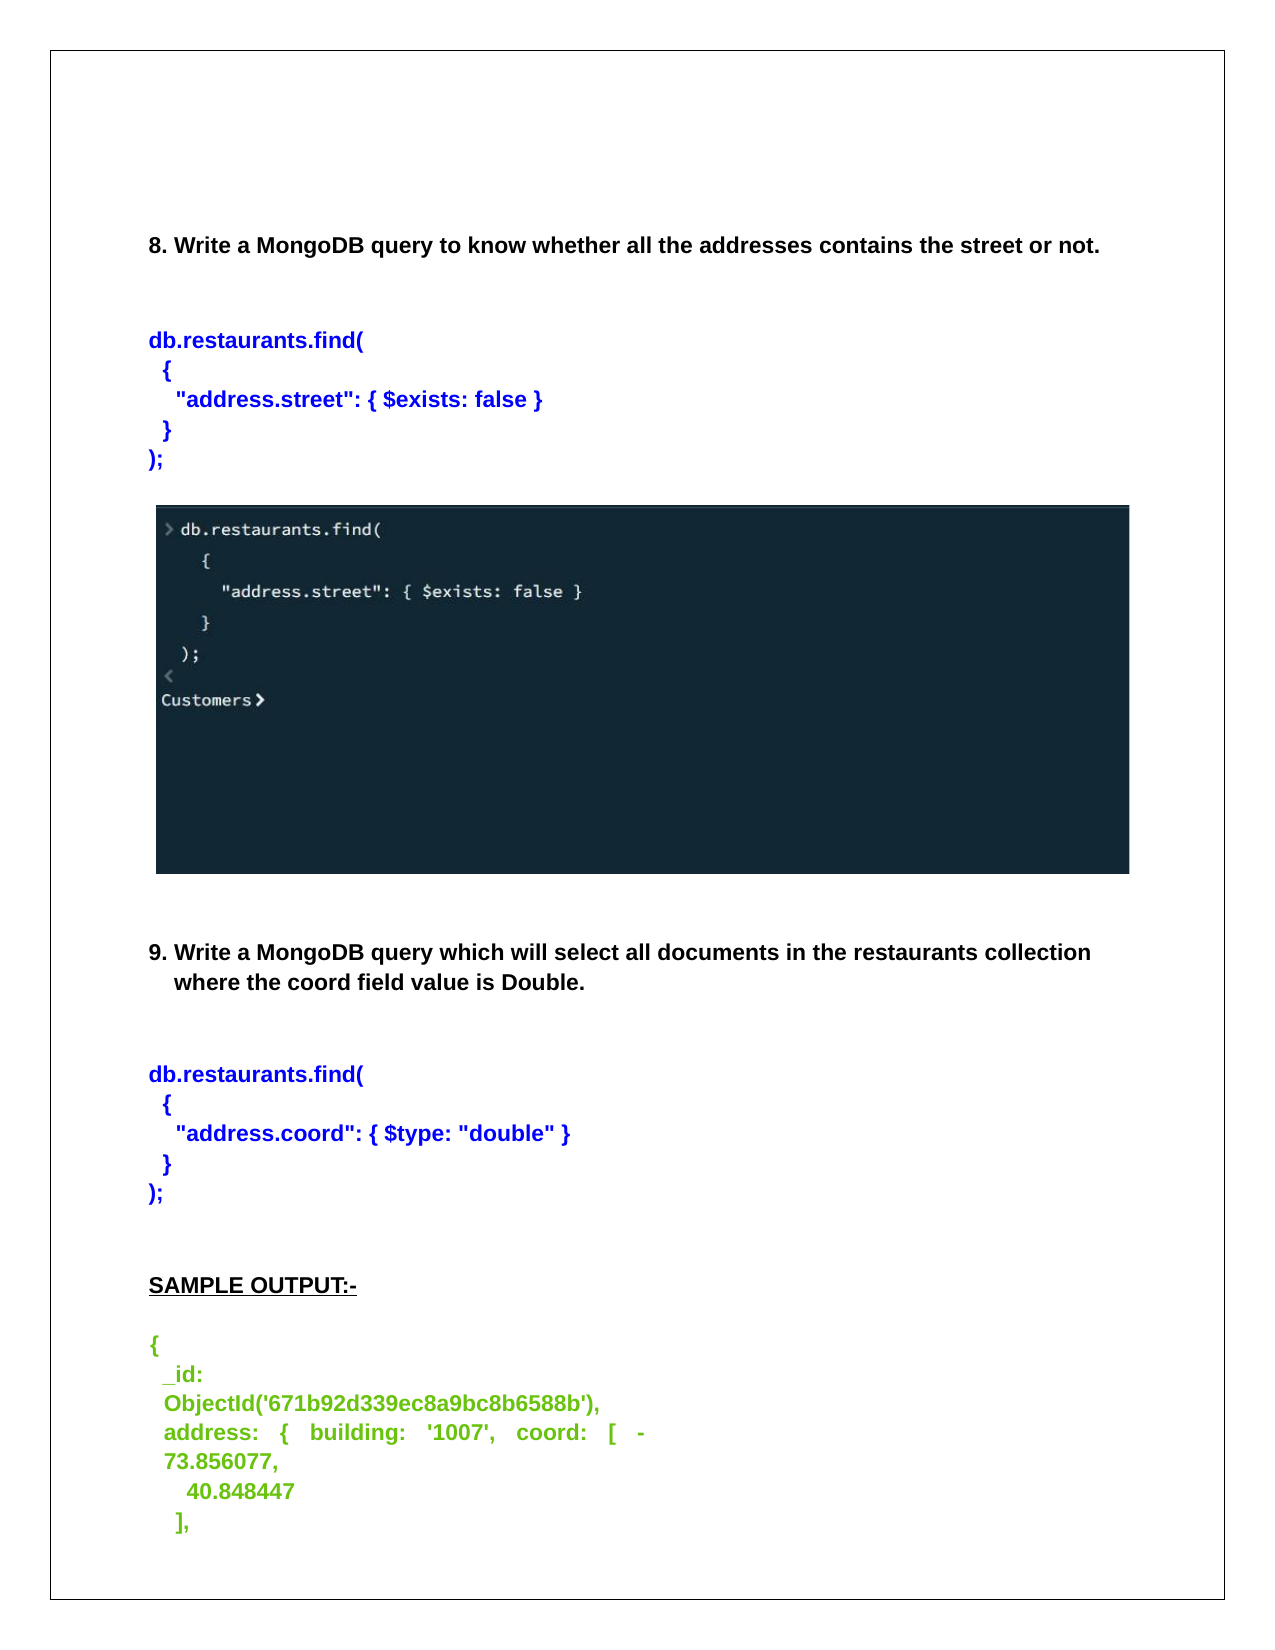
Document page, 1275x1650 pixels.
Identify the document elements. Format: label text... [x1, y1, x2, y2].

list Write a MongoDB query to know whether all the addresses contains the street or not. [148, 232, 1125, 258]
text { [150, 1331, 543, 1357]
picture [156, 505, 1130, 874]
text db.restaurants.find( [148, 1061, 1135, 1087]
text SAMPLE OUTPUT:- [148, 1272, 1152, 1299]
text "address.street": { $exists: false } [175, 386, 1135, 412]
text ], [175, 1508, 543, 1534]
text 40.848447 [186, 1478, 543, 1504]
text ); [148, 1179, 1135, 1206]
text db.restaurants.find( [148, 327, 1135, 353]
text } [162, 416, 1135, 442]
text { [162, 1090, 1135, 1117]
text _id: ObjectId('671b92d339ec8a9bc8b6588b'), address: { building: '1007', coord: [ -73.856077, [162, 1361, 644, 1474]
text ); [148, 445, 1135, 472]
text } [162, 1150, 1135, 1176]
list Write a MongoDB query which will select all documents in the restaurants collection where the coord field value is Double. [148, 939, 1125, 995]
text { [162, 356, 1135, 383]
text "address.coord": { $type: "double" } [175, 1120, 1135, 1146]
